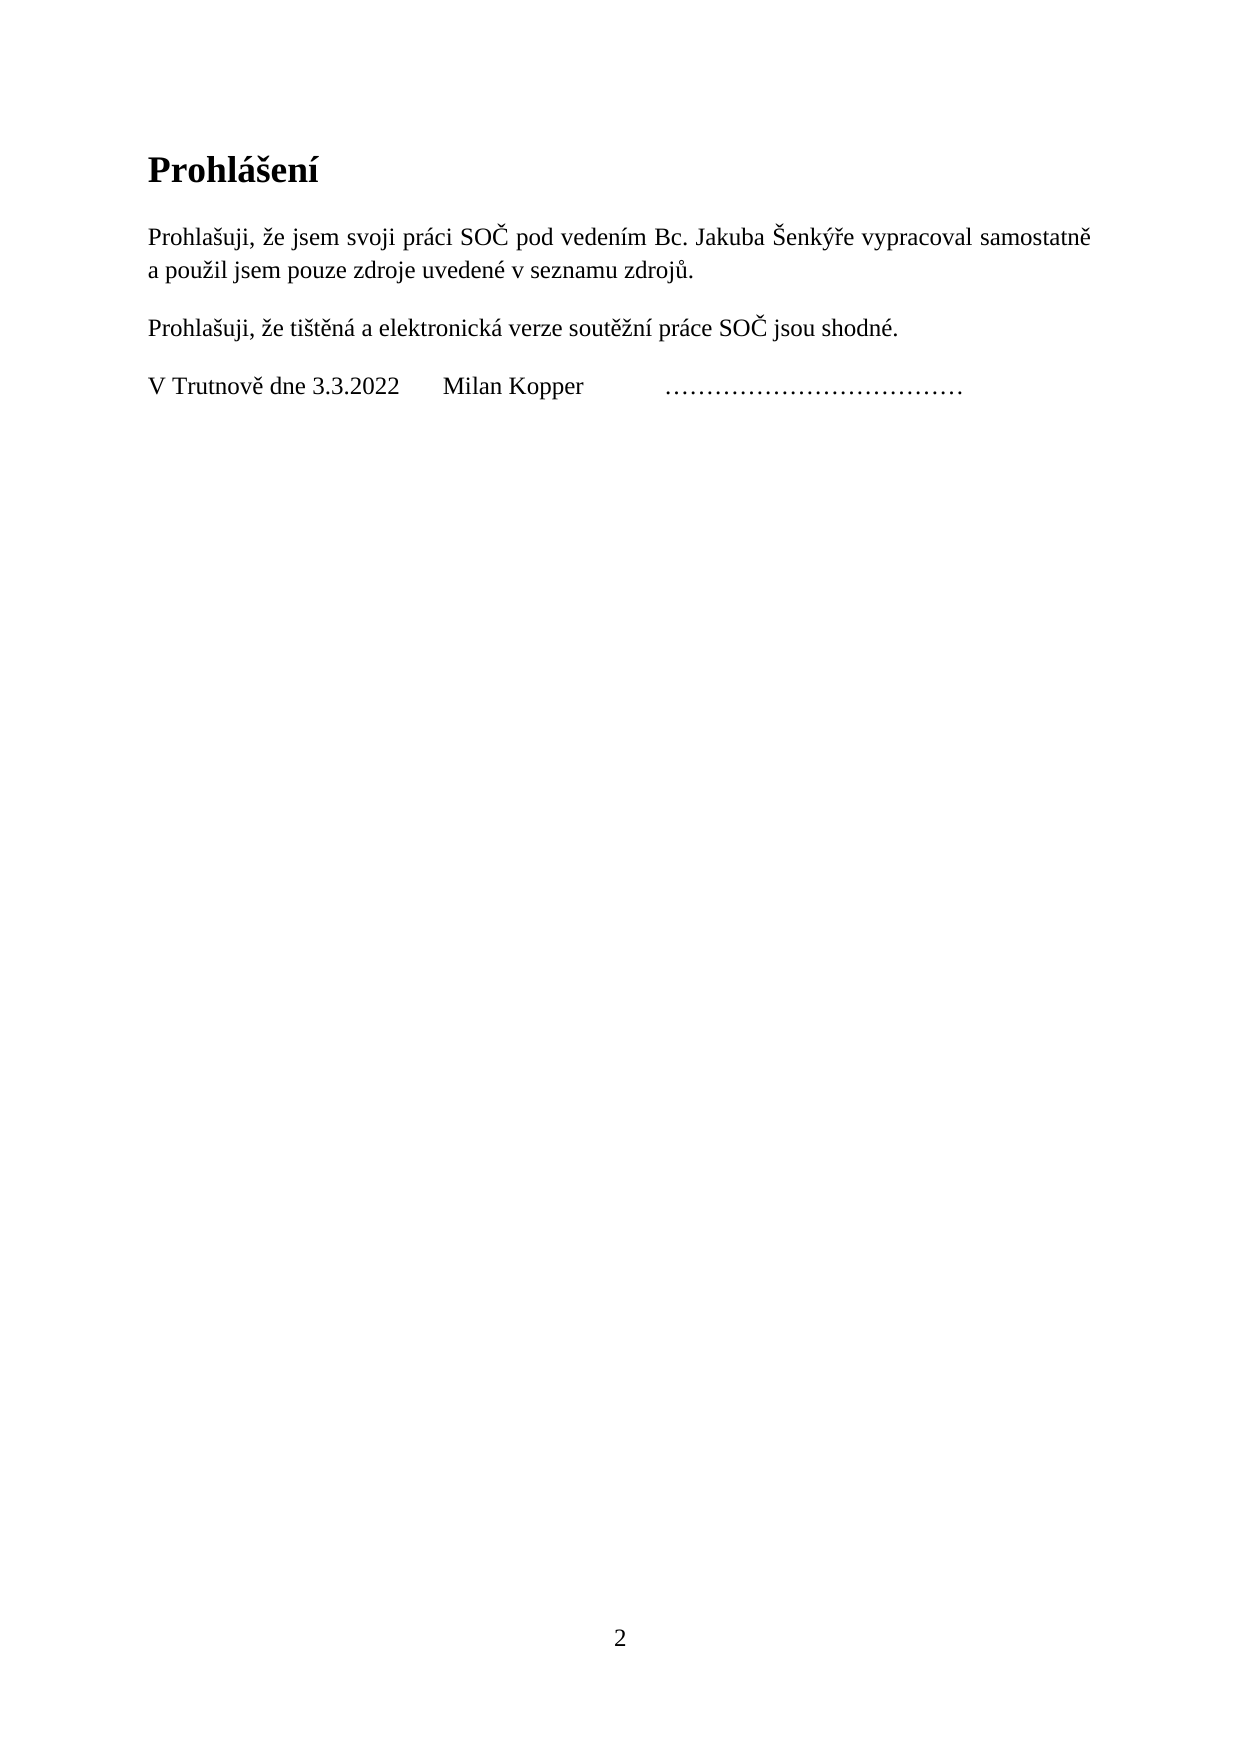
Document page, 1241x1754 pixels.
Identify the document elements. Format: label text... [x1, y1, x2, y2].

text Prohlašuji, že jsem svoji práci SOČ pod vedením Bc. Jakuba Šenkýře vypracoval samostatně a použil jsem pouze zdroje uvedené v seznamu zdrojů. [148, 222, 1093, 284]
text Prohlašuji, že tištěná a elektronická verze soutěžní práce SOČ jsou shodné. [148, 313, 1093, 342]
text V Trutnově dne 3.3.2022 Milan Kopper ……………………………… [148, 371, 1093, 400]
text Prohlášení [148, 148, 1093, 191]
